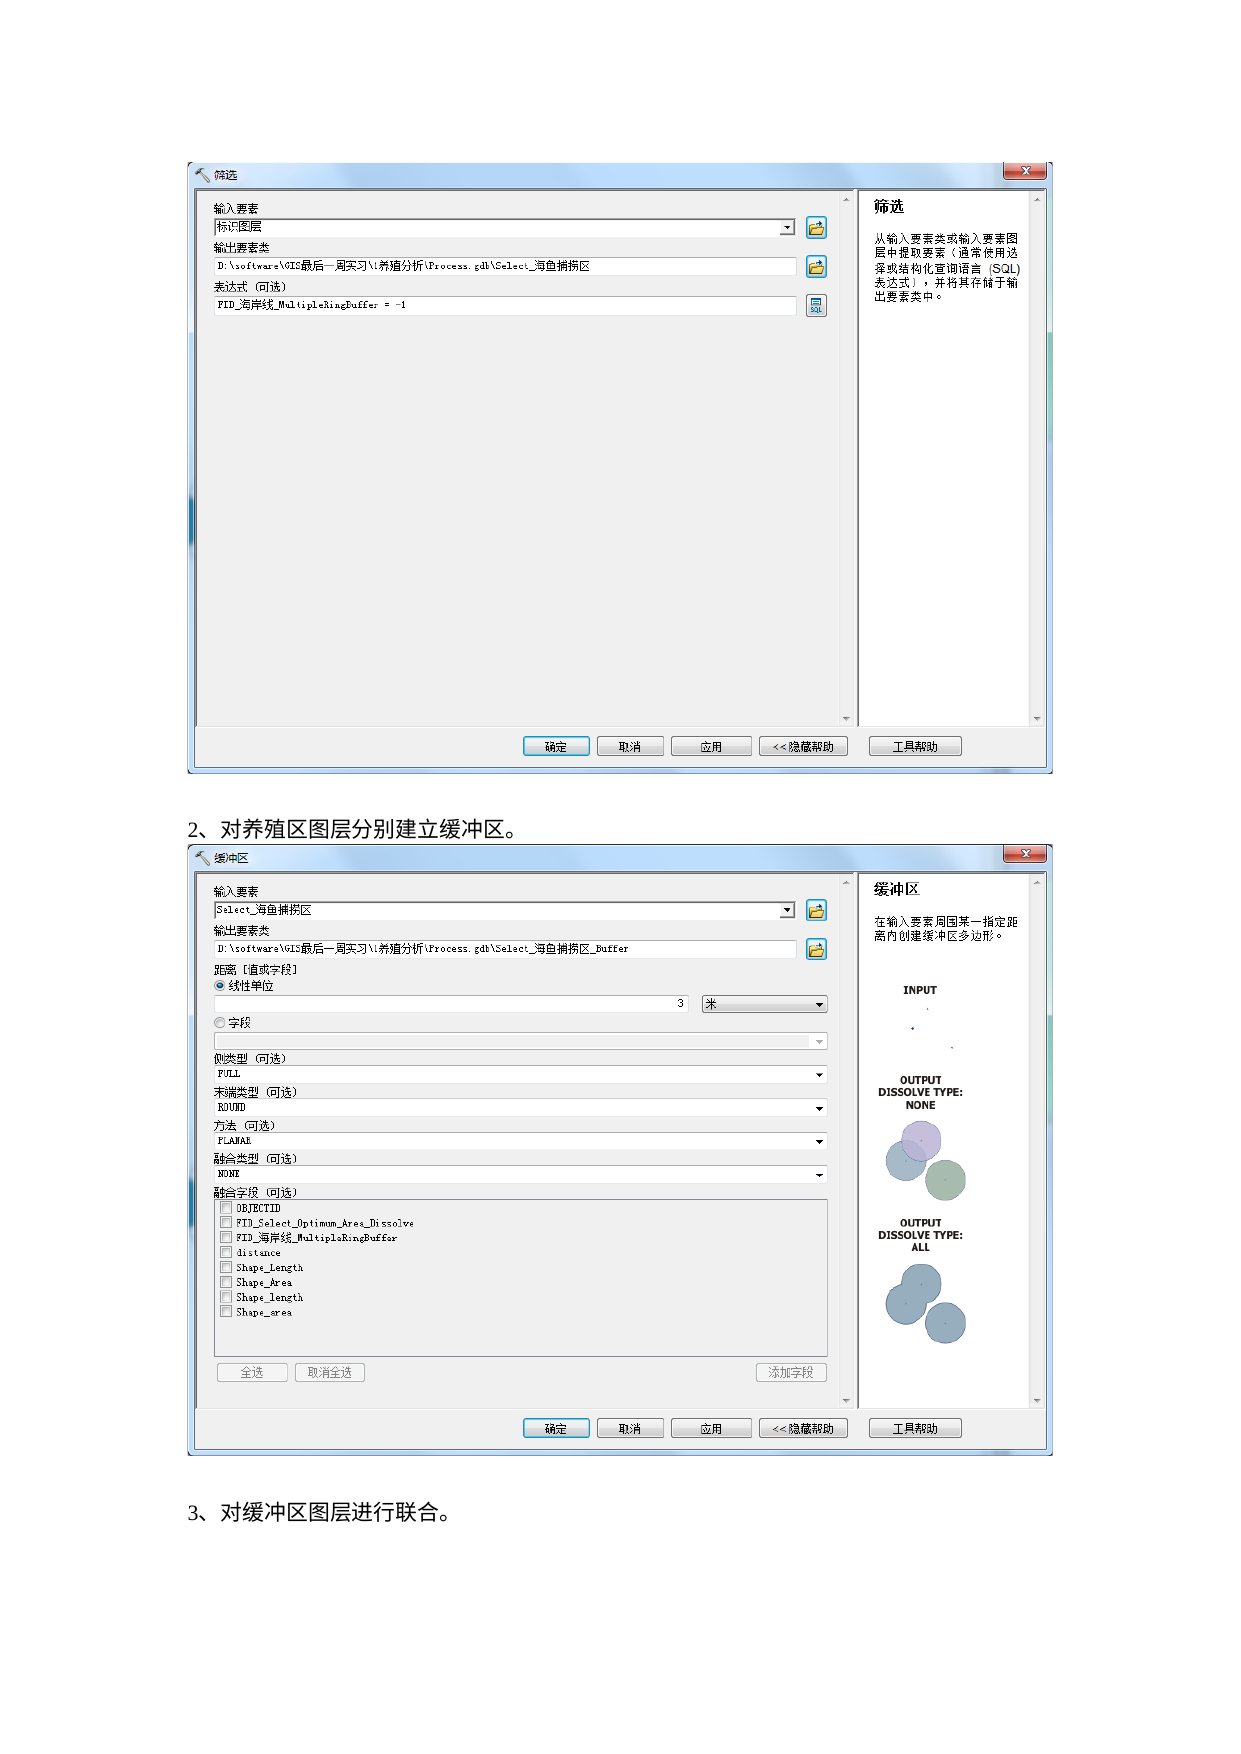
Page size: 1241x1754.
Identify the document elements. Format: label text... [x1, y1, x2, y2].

text 2、对养殖区图层分别建立缓冲区。 [187, 812, 1053, 844]
text 3、对缓冲区图层进行联合。 [187, 1494, 1053, 1527]
picture [187, 162, 1053, 774]
picture [187, 844, 1053, 1456]
